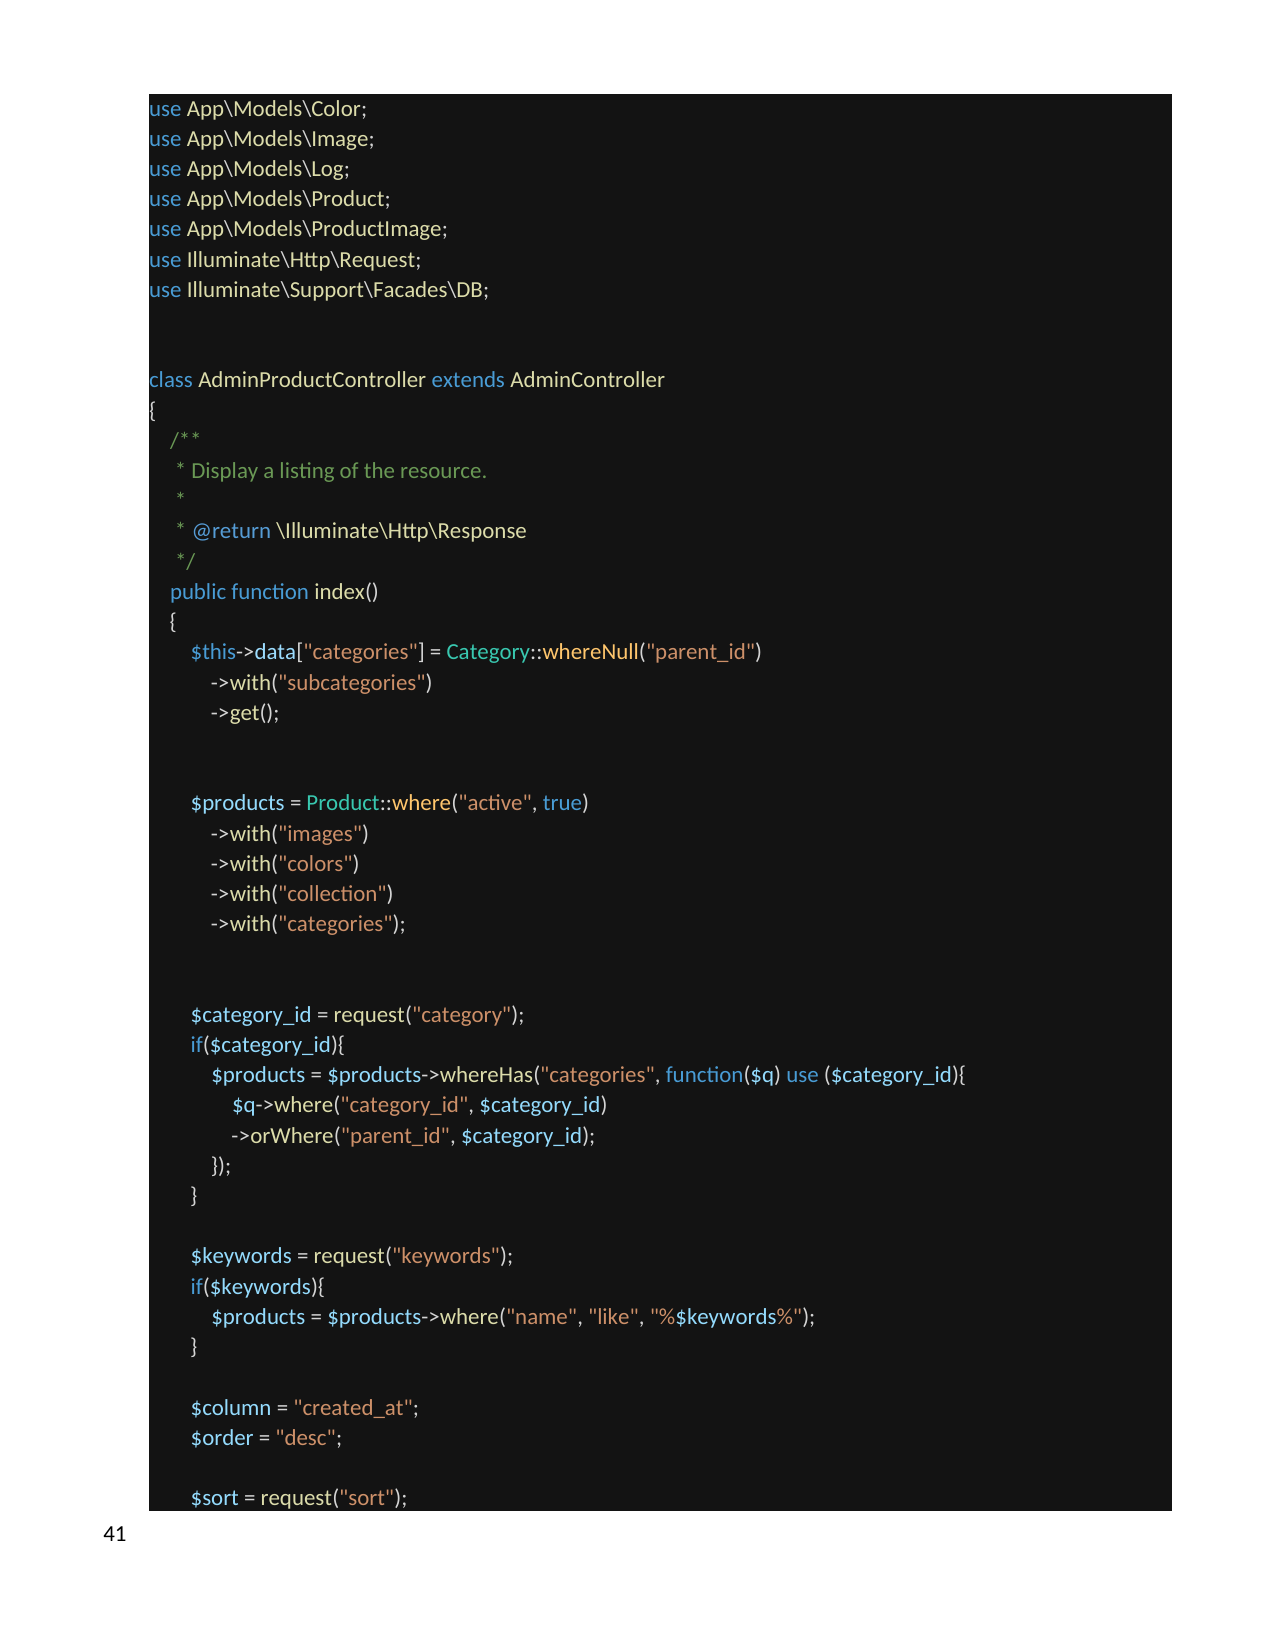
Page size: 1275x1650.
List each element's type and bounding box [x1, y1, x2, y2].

text [149, 94, 1172, 1511]
